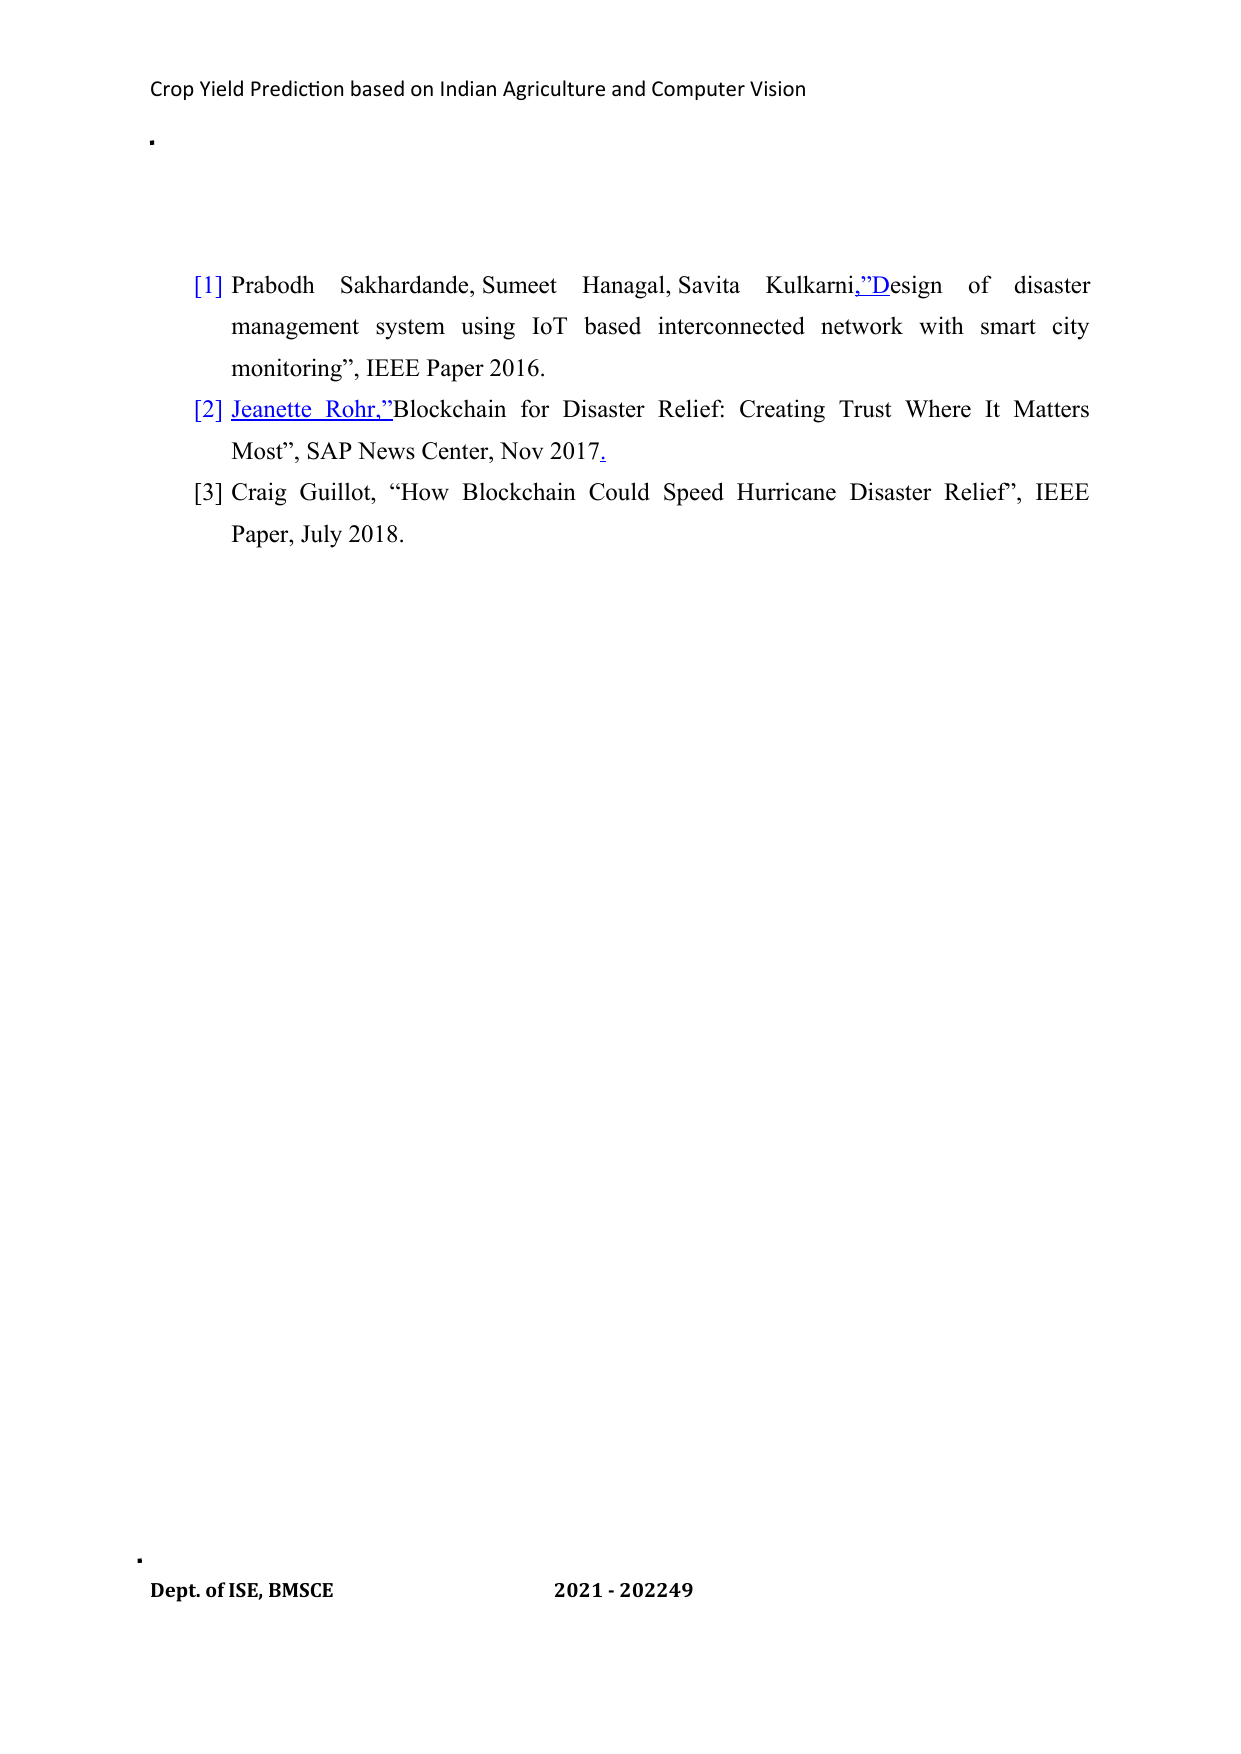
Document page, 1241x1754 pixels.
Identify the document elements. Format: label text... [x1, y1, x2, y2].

list Jeanette Rohr,”Blockchain for Disaster Relief: Creating Trust Where It Matters Most”, SAP News Center, Nov 2017. [194, 395, 1090, 465]
list Prabodh Sakhardande, Sumeet Hanagal, Savita Kulkarni,”Design of disaster management system using IoT based interconnected network with smart city monitoring”, IEEE Paper 2016. [194, 271, 1090, 382]
list Craig Guillot, “How Blockchain Could Speed Hurricane Disaster Relief”, IEEE Paper, July 2018. [194, 478, 1090, 548]
